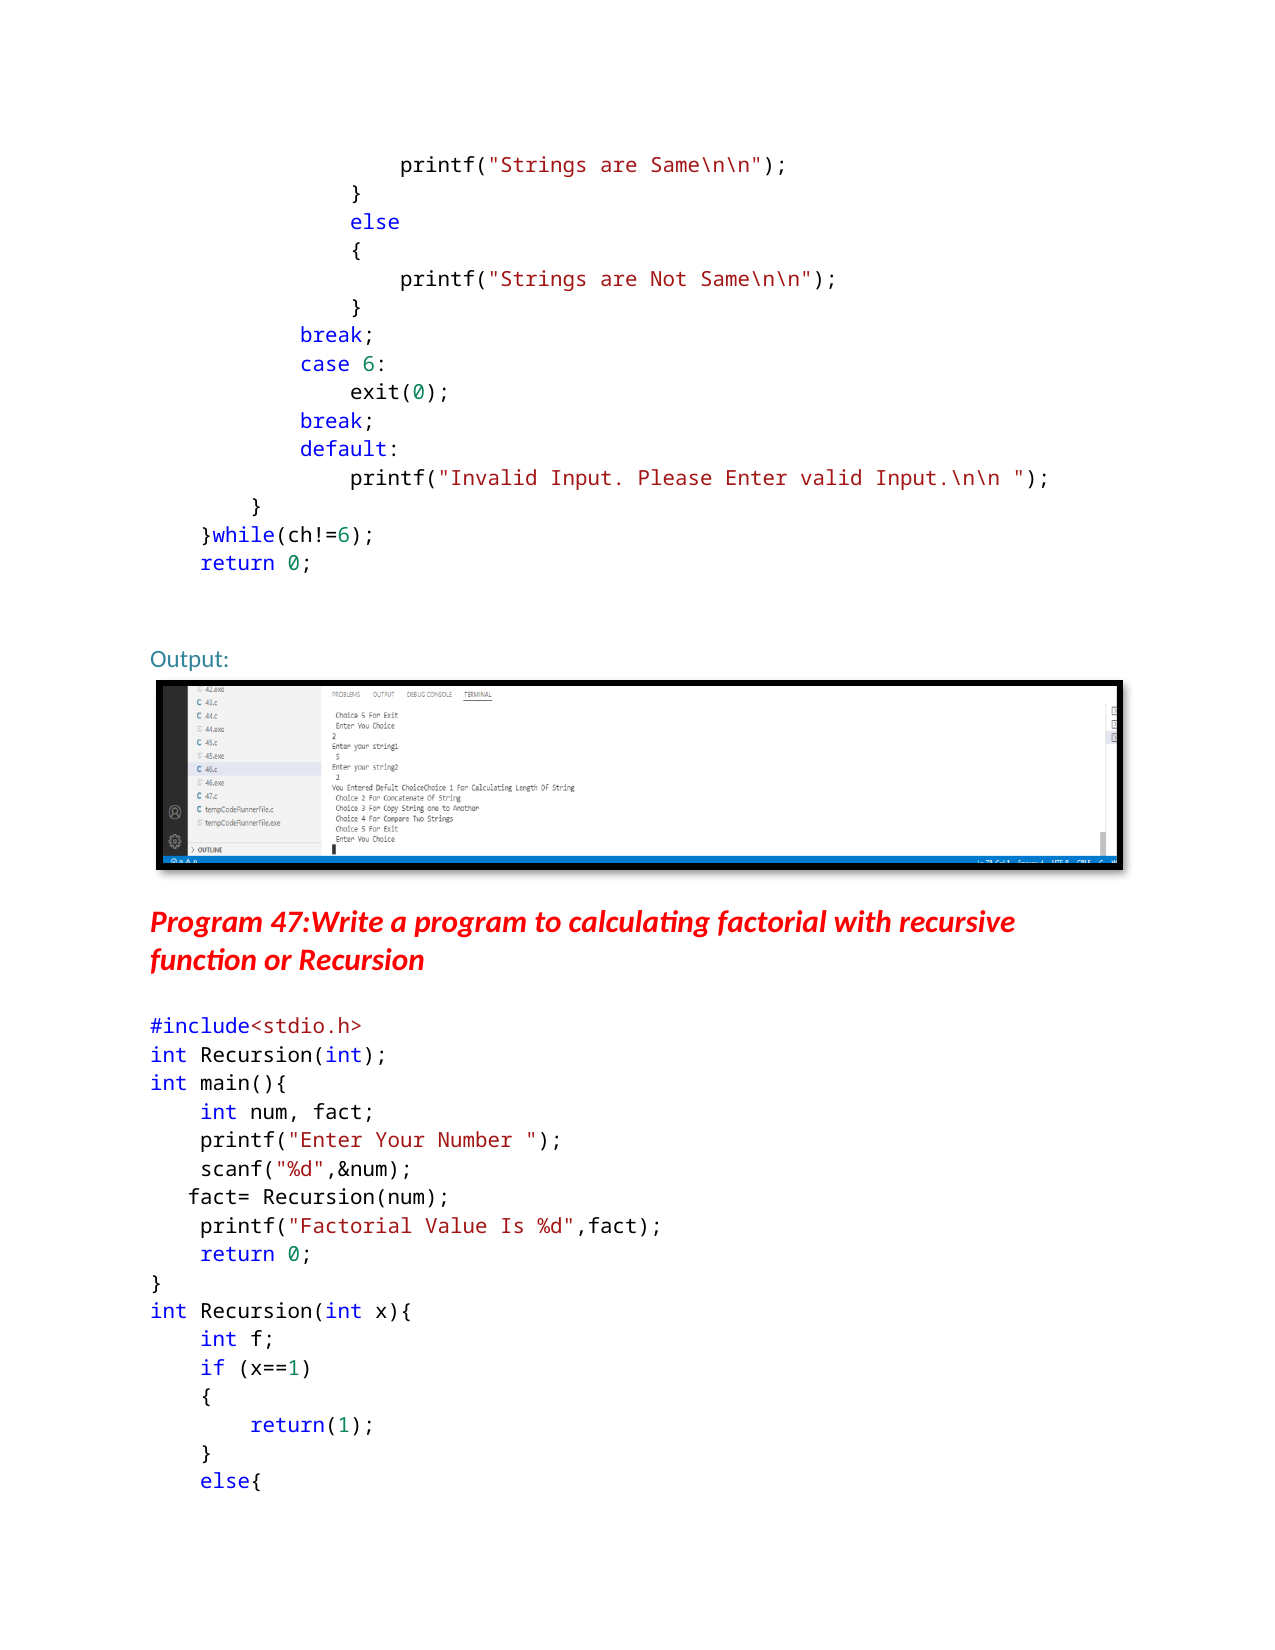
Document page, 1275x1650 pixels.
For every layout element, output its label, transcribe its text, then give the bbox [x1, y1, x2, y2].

text exit(0); [150, 377, 1125, 406]
text { [150, 235, 1125, 264]
text return 0; [150, 548, 1125, 577]
picture [163, 686, 1117, 863]
text } [150, 1268, 1125, 1296]
text case 6: [150, 349, 1125, 377]
text printf("Strings are Same\n\n"); [150, 150, 1125, 178]
text printf("Factorial Value Is %d",fact); [150, 1211, 1125, 1239]
text printf("Strings are Not Same\n\n"); [150, 264, 1125, 292]
text int Recursion(int x){ [150, 1296, 1125, 1324]
text printf("Invalid Input. Please Enter valid Input.\n\n "); [150, 463, 1125, 491]
text default: [150, 434, 1125, 463]
text int Recursion(int); [150, 1040, 1125, 1068]
text return(1); [150, 1410, 1125, 1438]
text int main(){ [150, 1068, 1125, 1097]
text { [150, 1381, 1125, 1410]
text fact= Recursion(num); [150, 1182, 1125, 1211]
text break; [150, 406, 1125, 434]
text if (x==1) [150, 1353, 1125, 1381]
text #include<stdio.h> [150, 1012, 1125, 1040]
text scanf("%d",&num); [150, 1154, 1125, 1182]
text } [150, 491, 1125, 520]
text }while(ch!=6); [150, 520, 1125, 548]
text int f; [150, 1324, 1125, 1353]
text return 0; [150, 1239, 1125, 1268]
text Output: [150, 643, 1125, 674]
text break; [150, 321, 1125, 349]
text } [150, 292, 1125, 321]
text Program 47:Write a program to calculating factorial with recursive function or Recursion [150, 902, 1125, 978]
text else{ [150, 1467, 1125, 1495]
text else [150, 207, 1125, 235]
text } [150, 1438, 1125, 1467]
text int num, fact; [150, 1097, 1125, 1125]
text } [150, 178, 1125, 207]
text printf("Enter Your Number "); [150, 1125, 1125, 1154]
